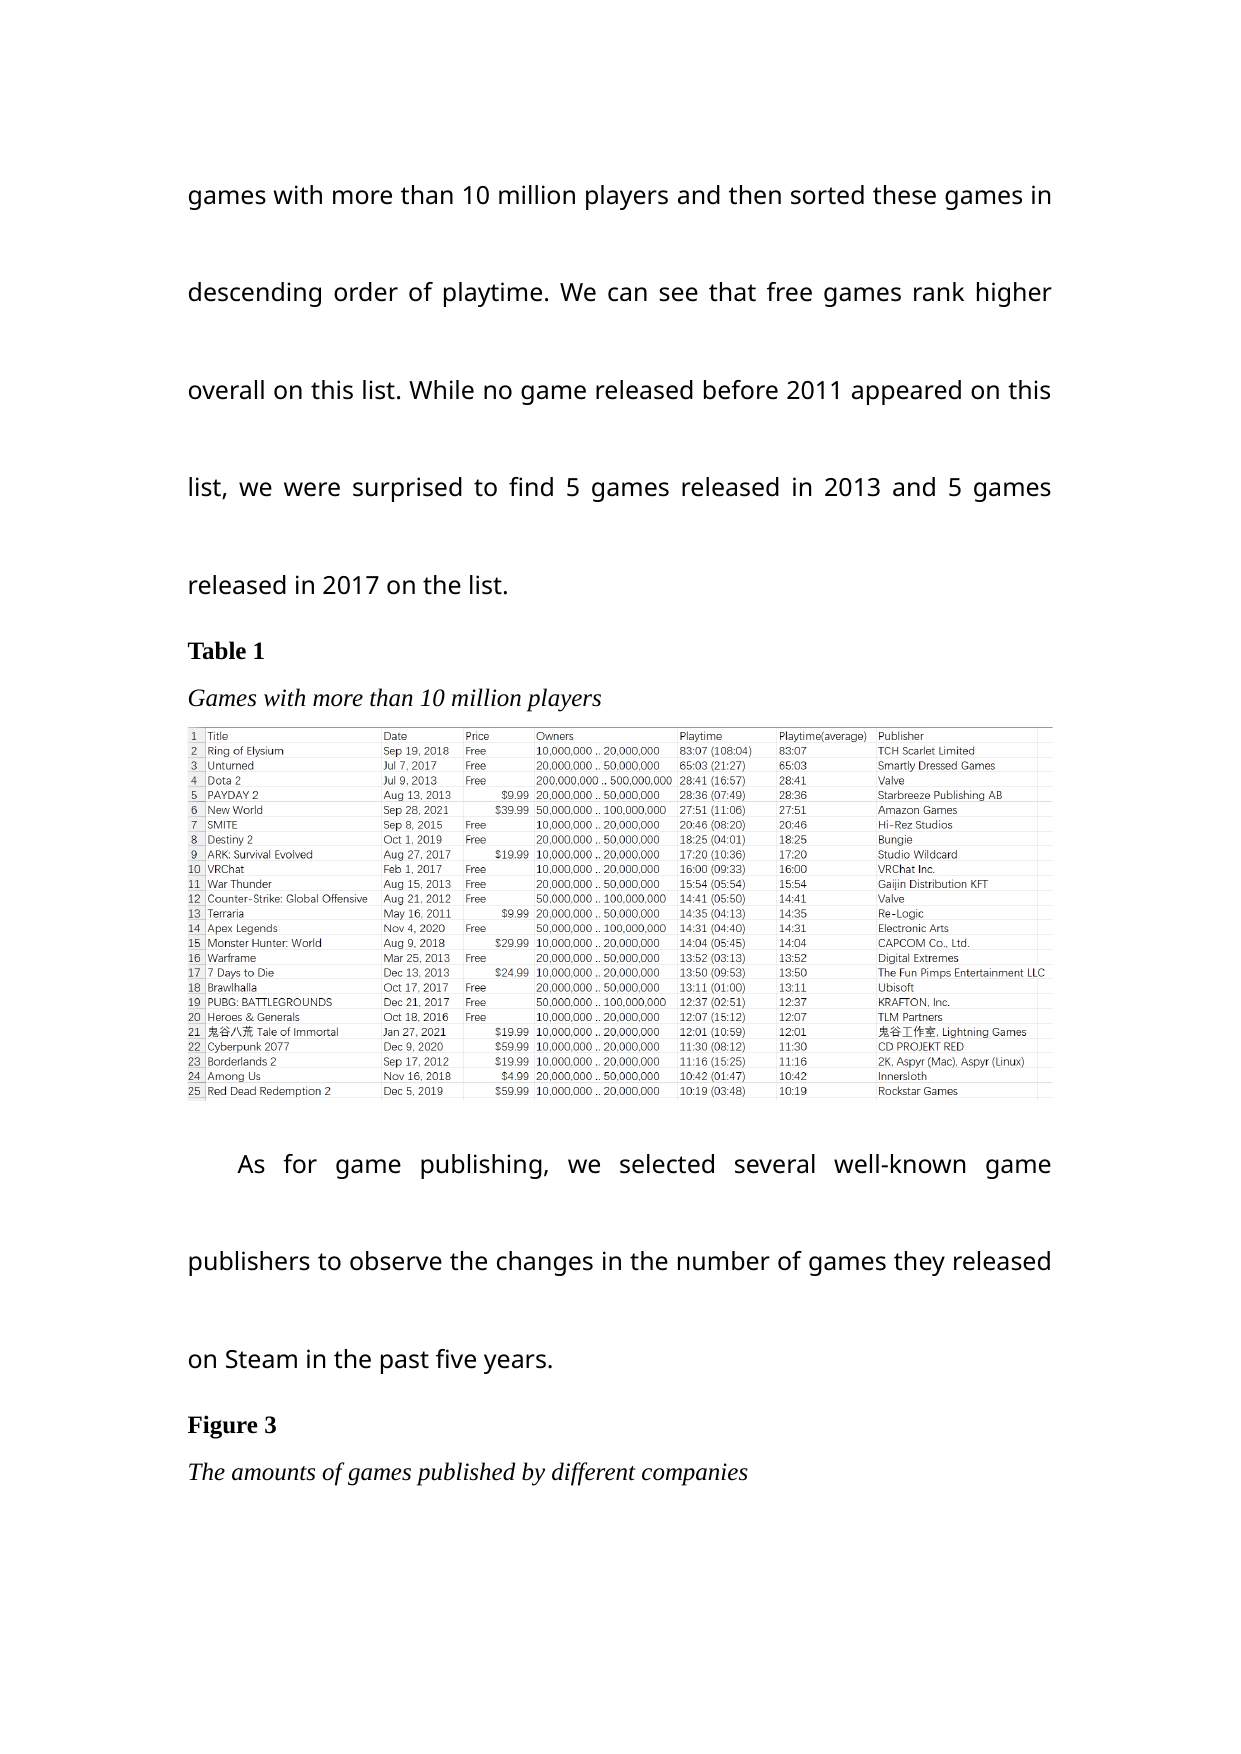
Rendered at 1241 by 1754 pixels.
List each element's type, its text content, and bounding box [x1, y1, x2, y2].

text The amounts of games published by different companies [187, 1455, 1053, 1487]
text Figure 3 [187, 1408, 1053, 1441]
text As for game publishing, we selected several well-known game publishers to observe the changes in the number of games they released on Steam in the past five years. [187, 1131, 1053, 1391]
picture [187, 727, 1053, 1101]
text Games with more than 10 million players [187, 681, 1053, 713]
text Table 1 [187, 634, 1053, 666]
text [187, 162, 1053, 617]
